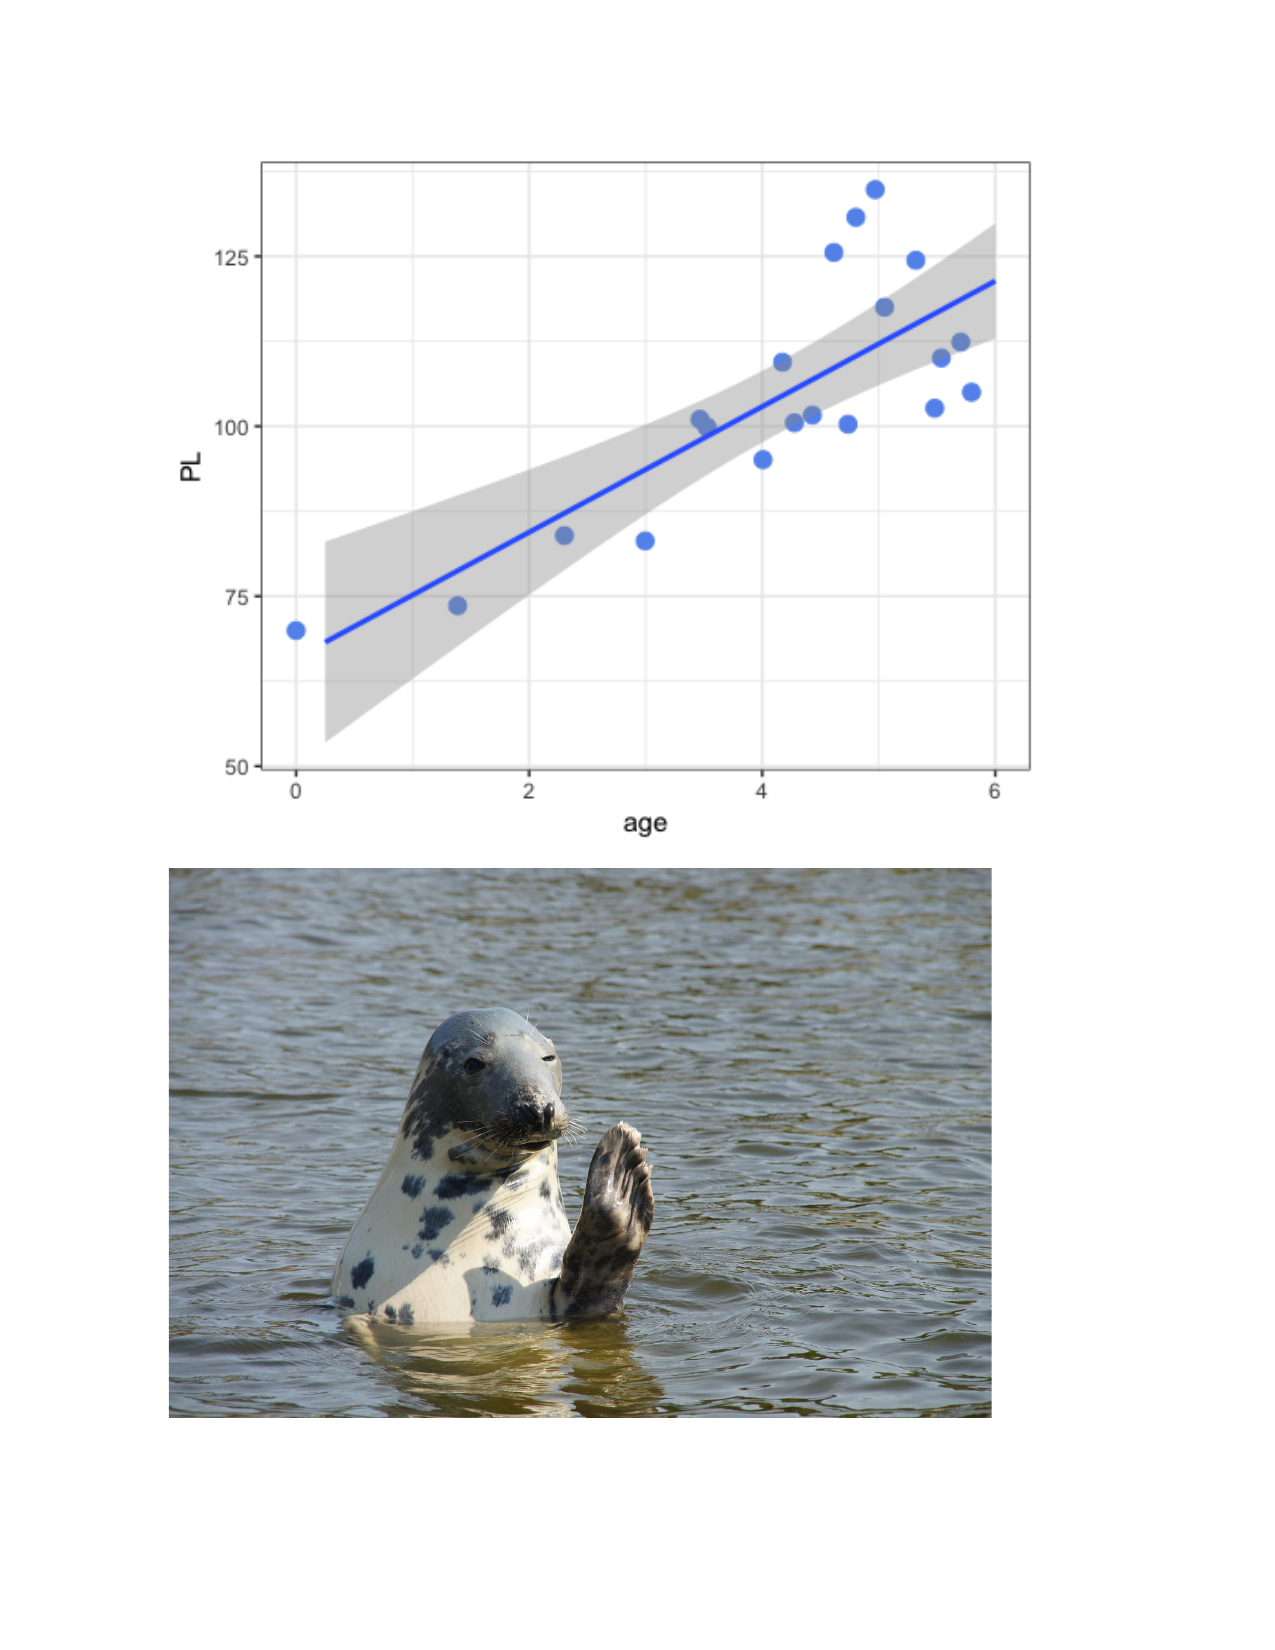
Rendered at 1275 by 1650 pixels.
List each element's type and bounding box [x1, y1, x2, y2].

picture [168, 150, 1044, 850]
picture [168, 868, 992, 1418]
